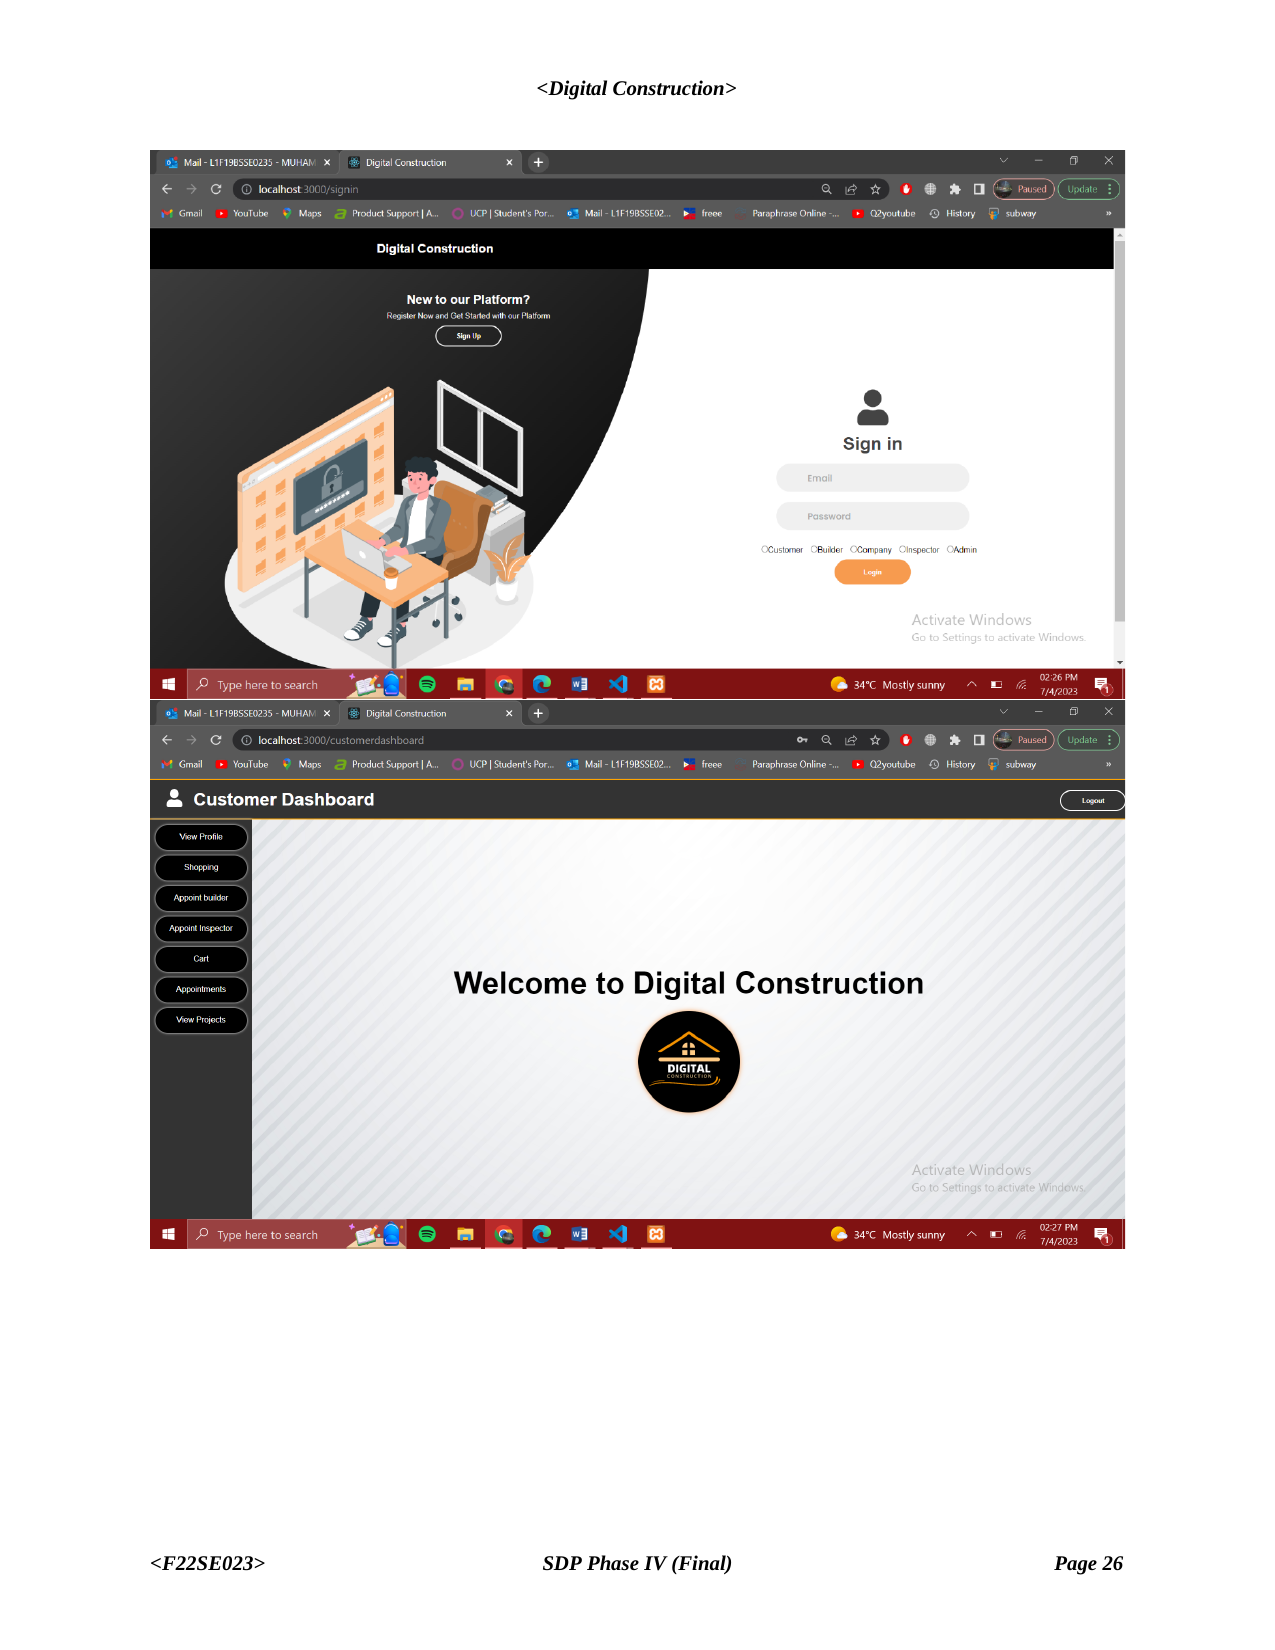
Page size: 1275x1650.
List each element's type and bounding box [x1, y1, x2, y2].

picture [150, 150, 1125, 699]
picture [150, 700, 1125, 1249]
